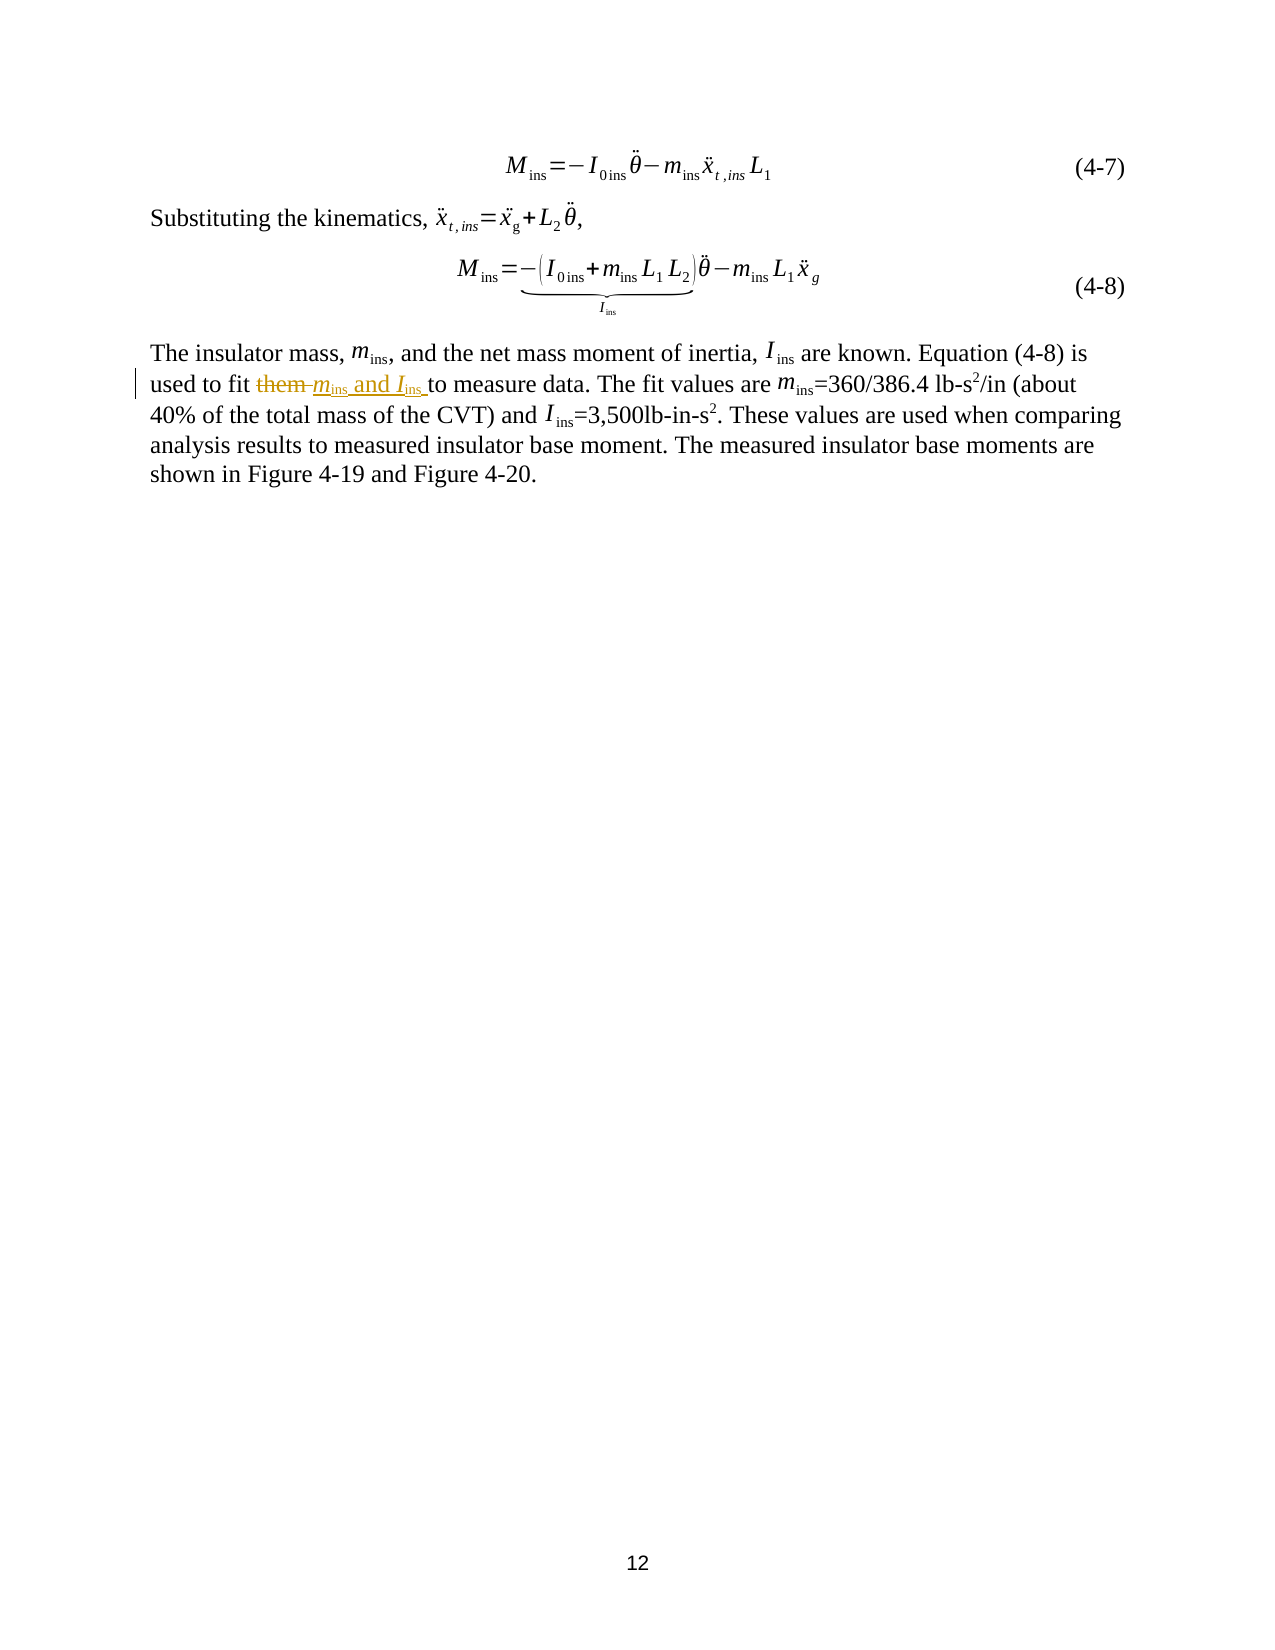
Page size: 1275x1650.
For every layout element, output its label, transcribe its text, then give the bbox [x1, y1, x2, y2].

text Substituting the kinematics, , [150, 202, 1125, 234]
text The insulator mass, , and the net mass moment of inertia, are known. Equation (4-8) is used to fit to measure data. The fit values are =360/386.4 lb-s2/in (about 40% of the total mass of the CVT) and =3,500lb-in-s2. These values are used when comparing analysis results to measured insulator base moment. The measured insulator base moments are shown in Figure 4-12 and Figure 4-13. [150, 336, 1125, 488]
text (4-7) [150, 150, 1125, 183]
text (4-8) [150, 253, 1125, 318]
